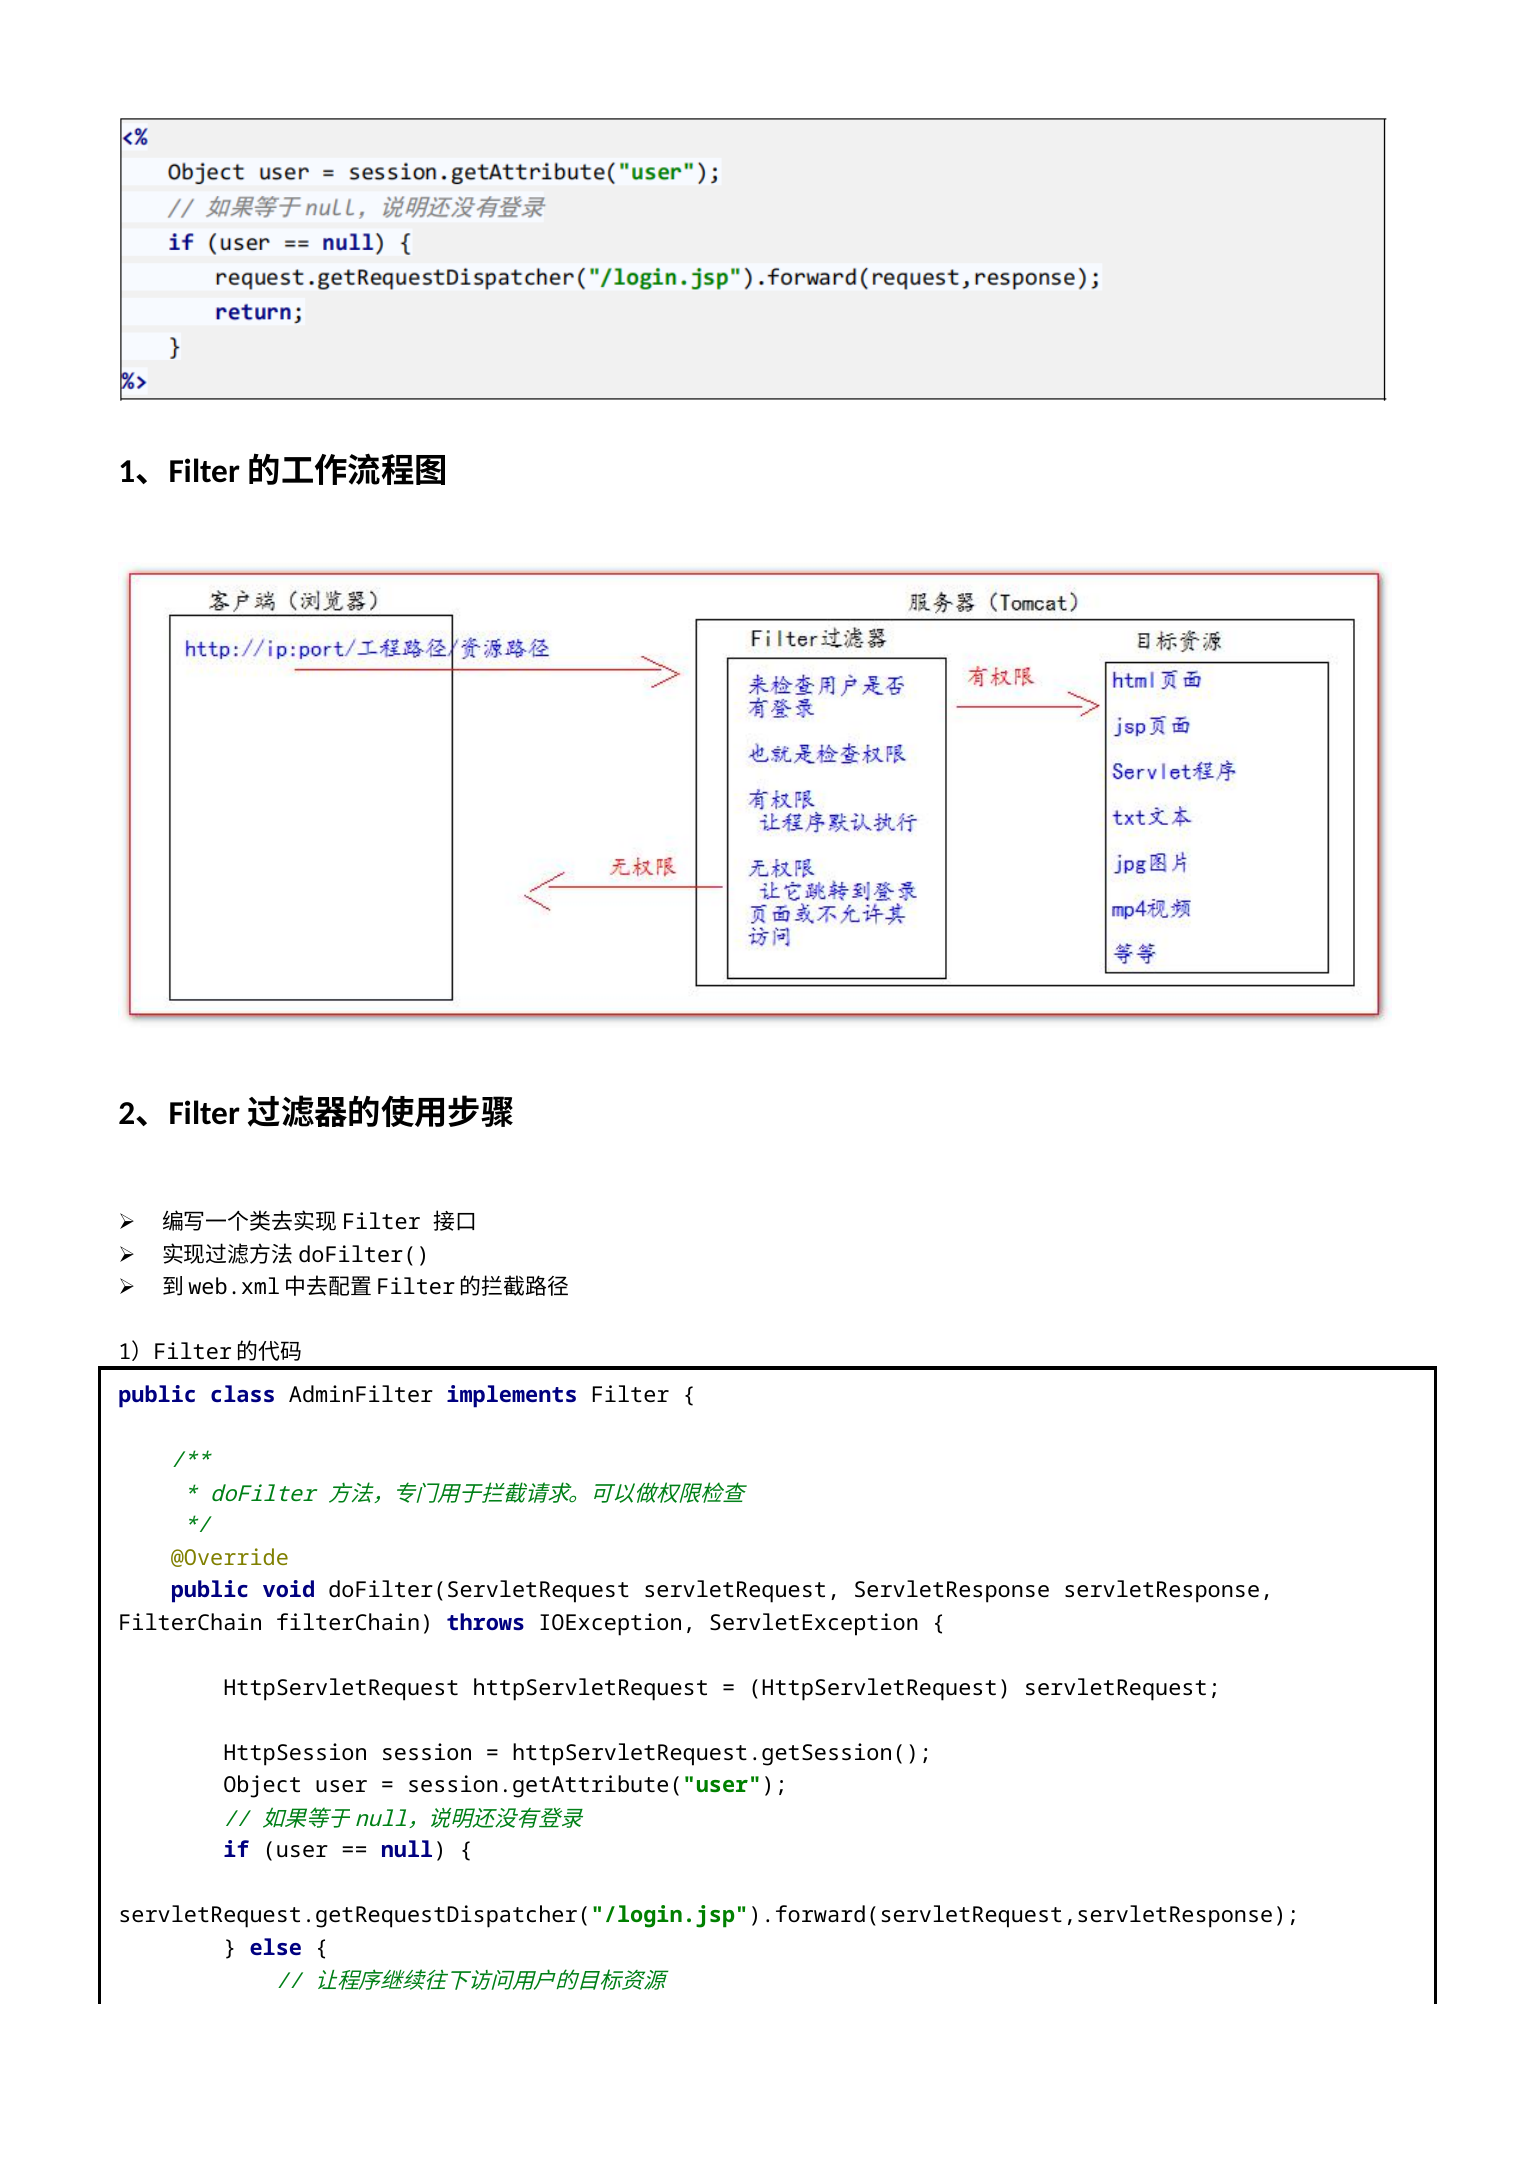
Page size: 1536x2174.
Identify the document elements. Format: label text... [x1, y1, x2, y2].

list 实现过滤方法 doFilter() [118, 1236, 1417, 1269]
list 编写一个类去实现 Filter 接口 [118, 1204, 1417, 1236]
list 1）Filter的代码 [118, 1334, 1417, 1366]
subtitle 2、Filter 过滤器的使用步骤 [118, 1077, 1417, 1142]
picture [118, 116, 1390, 402]
picture [118, 562, 1392, 1028]
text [101, 1370, 1434, 2004]
list 到web.xml中去配置Filter的拦截路径 [118, 1269, 1417, 1301]
subtitle 1、Filter 的工作流程图 [118, 436, 1417, 501]
